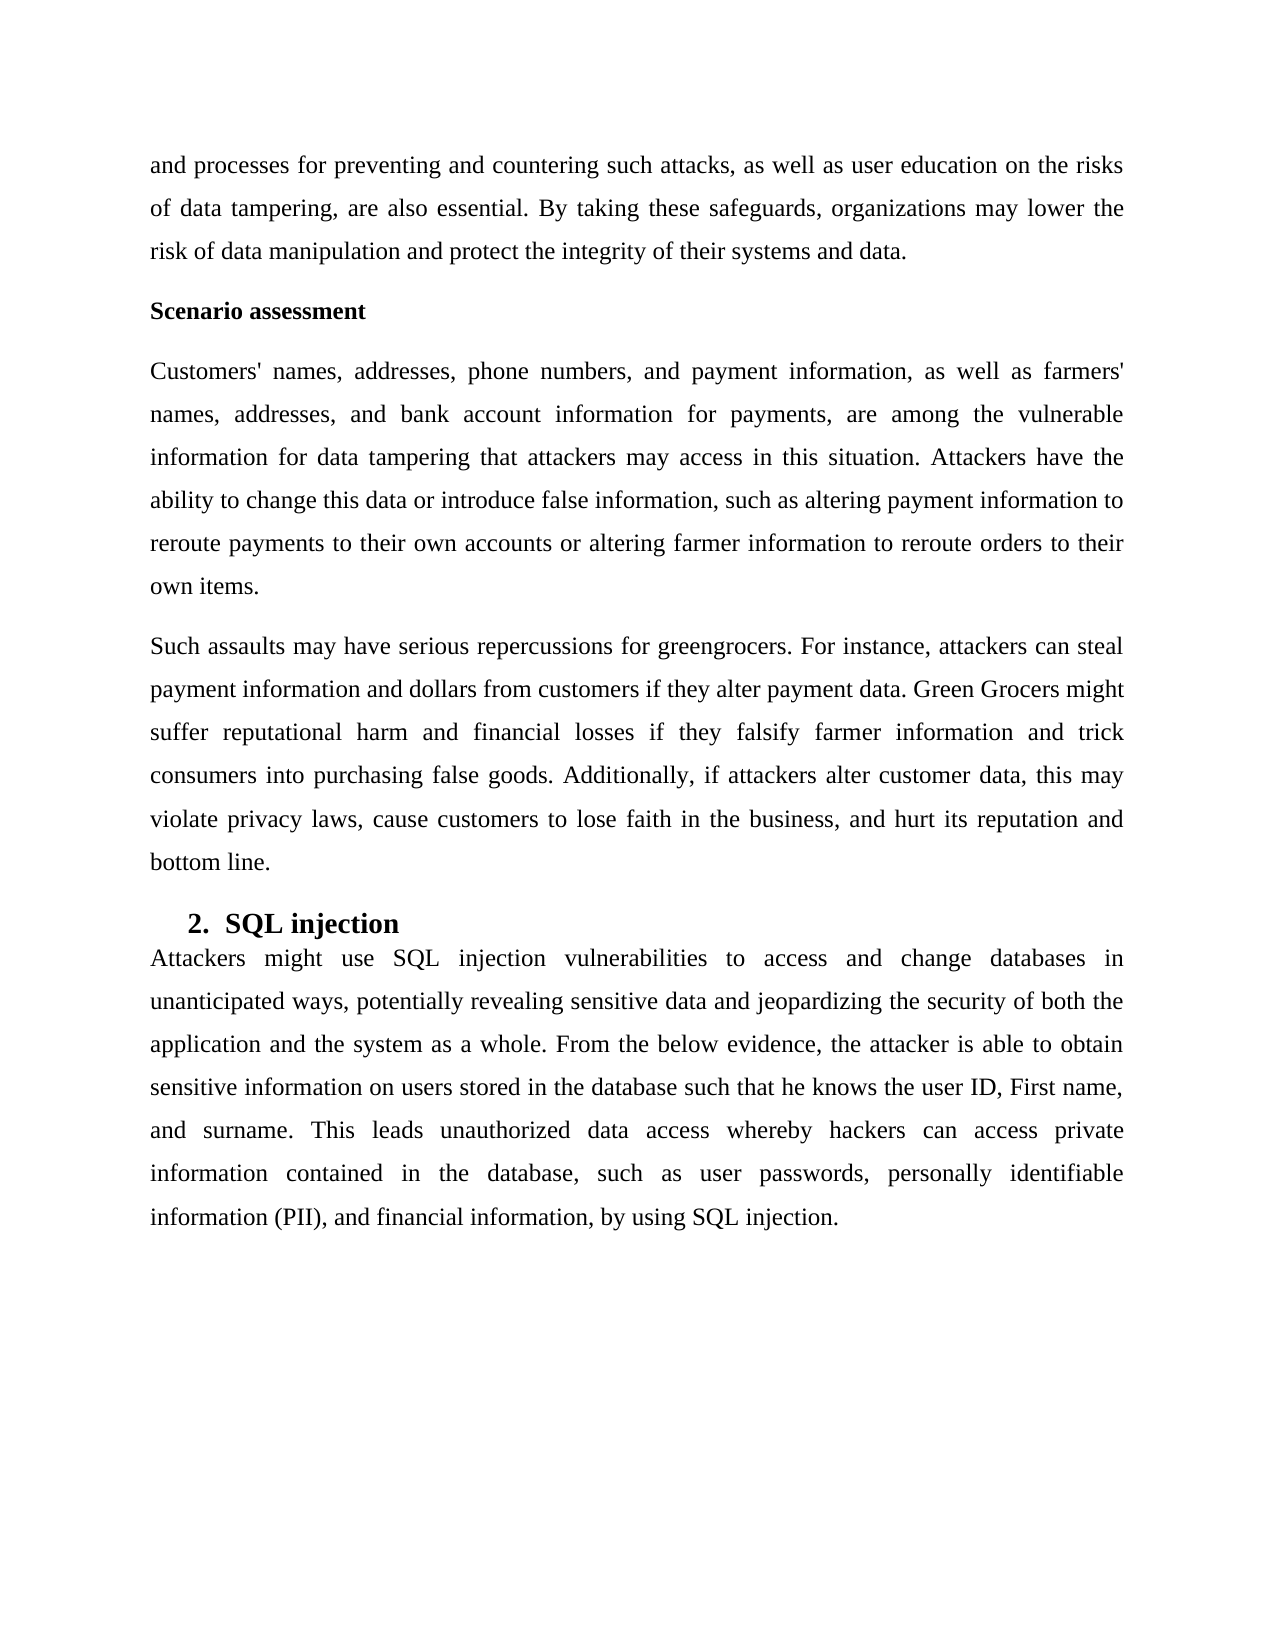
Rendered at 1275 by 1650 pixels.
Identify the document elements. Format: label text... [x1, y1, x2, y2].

text Scenario assessment [150, 296, 1125, 325]
text Customers' names, addresses, phone numbers, and payment information, as well as farmers' names, addresses, and bank account information for payments, are among the vulnerable information for data tampering that attackers may access in this situation. Attackers have the ability to change this data or introduce false information, such as altering payment information to reroute payments to their own accounts or altering farmer information to reroute orders to their own items. [150, 356, 1125, 600]
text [150, 150, 1125, 265]
text Such assaults may have serious repercussions for greengrocers. For instance, attackers can steal payment information and dollars from customers if they alter payment data. Green Grocers might suffer reputational harm and financial losses if they falsify farmer information and trick consumers into purchasing false goods. Additionally, if attackers alter customer data, this may violate privacy laws, cause customers to lose faith in the business, and hurt its reputation and bottom line. [150, 631, 1125, 876]
subtitle SQL injection [187, 907, 1125, 940]
text Attackers might use SQL injection vulnerabilities to access and change databases in unanticipated ways, potentially revealing sensitive data and jeopardizing the security of both the application and the system as a whole. From the below evidence, the attacker is able to obtain sensitive information on users stored in the database such that he knows the user ID, First name, and surname. This leads unauthorized data access whereby hackers can access private information contained in the database, such as user passwords, personally identifiable information (PII), and financial information, by using SQL injection. [150, 943, 1125, 1230]
